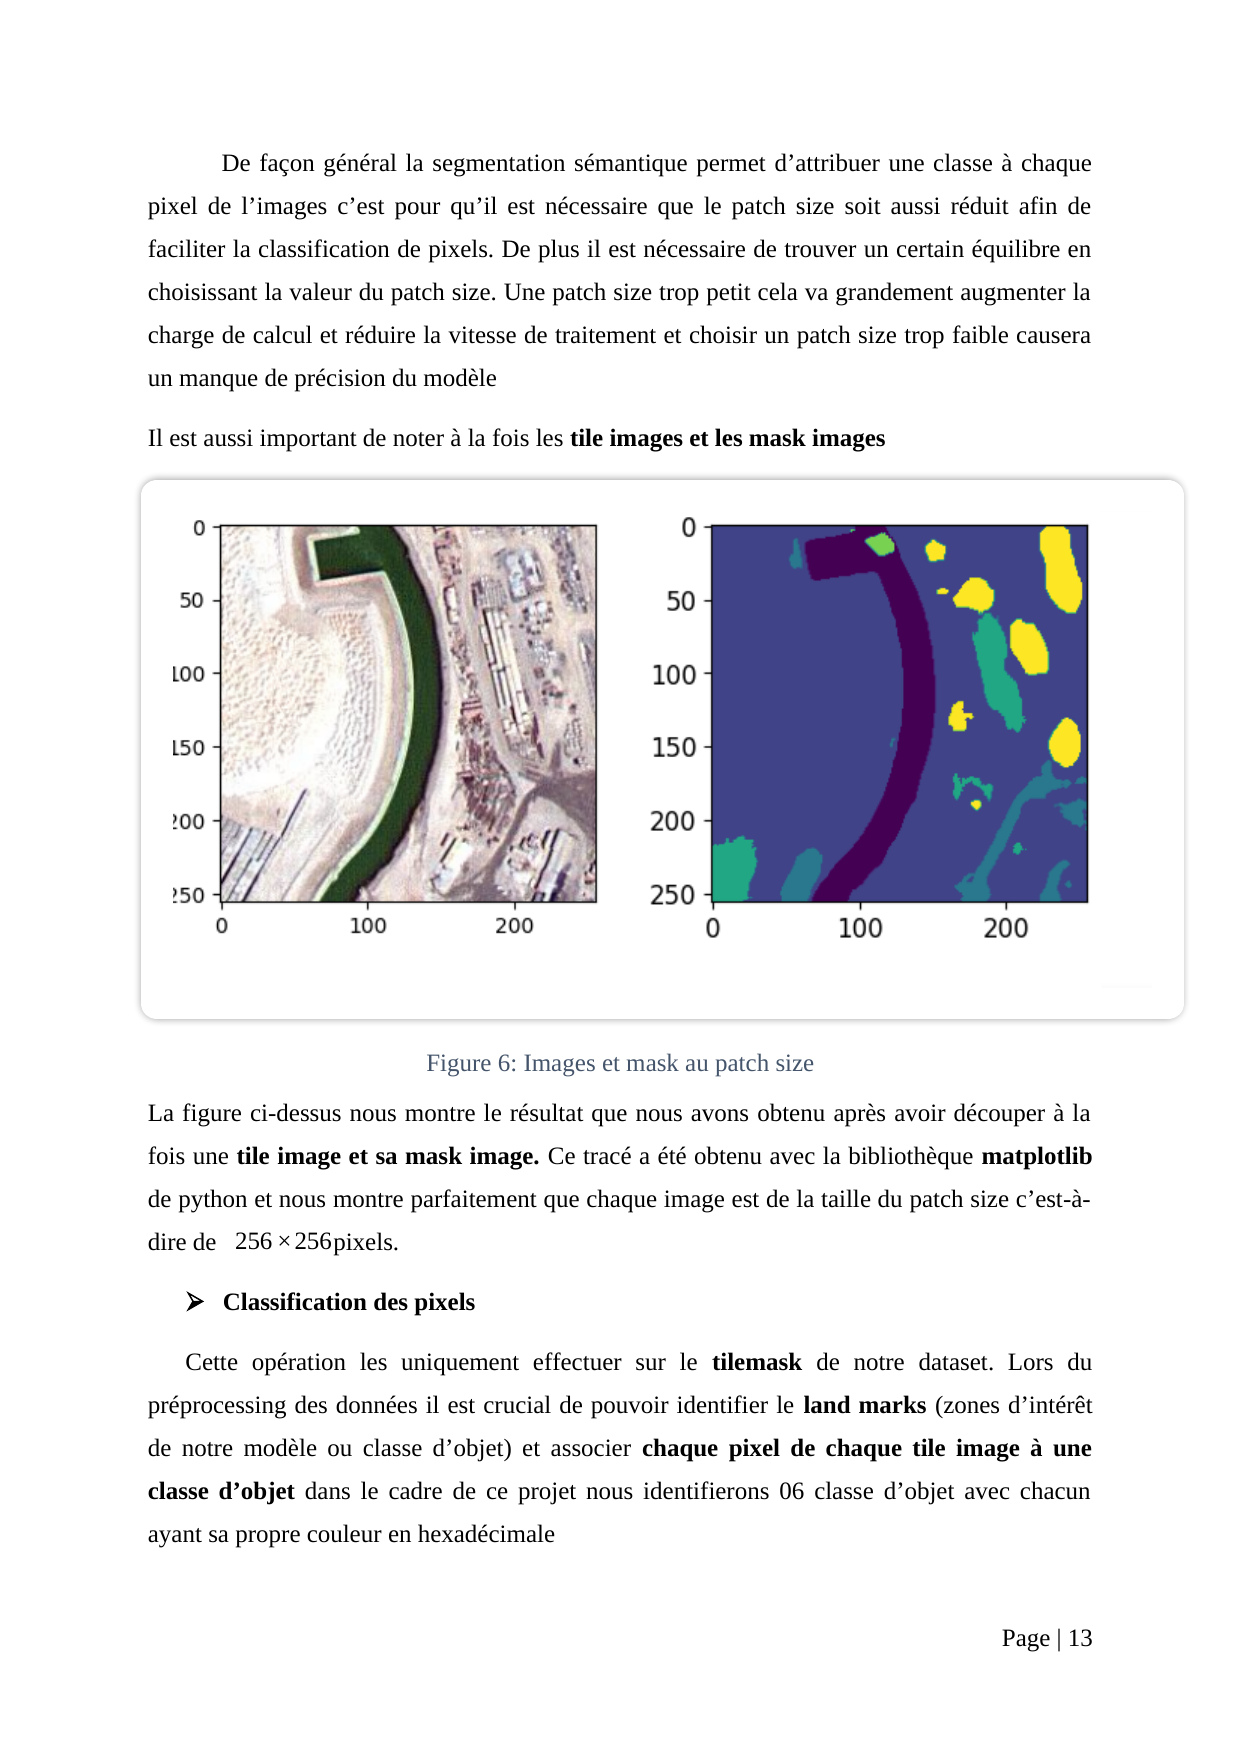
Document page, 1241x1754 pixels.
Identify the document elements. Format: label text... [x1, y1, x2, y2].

text Cette opération les uniquement effectuer sur le tilemask de notre dataset. Lors du préprocessing des données il est crucial de pouvoir identifier le land marks (zones d’intérêt de notre modèle ou classe d’objet) et associer chaque pixel de chaque tile image à une classe d’objet dans le cadre de ce projet nous identifierons 06 classe d’objet avec chacun ayant sa propre couleur en hexadécimale [148, 1347, 1093, 1548]
text La figure ci-dessus nous montre le résultat que nous avons obtenu après avoir découper à la fois une tile image et sa mask image. Ce tracé a été obtenu avec la bibliothèque matplotlib de python et nous montre parfaitement que chaque image est de la taille du patch size c’est-à-dire de pixels. [148, 1098, 1093, 1256]
text Figure 6: Images et mask au patch size [148, 1048, 1093, 1077]
picture [173, 511, 1152, 988]
text Il est aussi important de noter à la fois les tile images et les mask images [148, 423, 1093, 452]
list Classification des pixels [185, 1287, 1093, 1316]
text De façon général la segmentation sémantique permet d’attribuer une classe à chaque pixel de l’images c’est pour qu’il est nécessaire que le patch size soit aussi réduit afin de faciliter la classification de pixels. De plus il est nécessaire de trouver un certain équilibre en choisissant la valeur du patch size. Une patch size trop petit cela va grandement augmenter la charge de calcul et réduire la vitesse de traitement et choisir un patch size trop faible causera un manque de précision du modèle [148, 148, 1093, 392]
